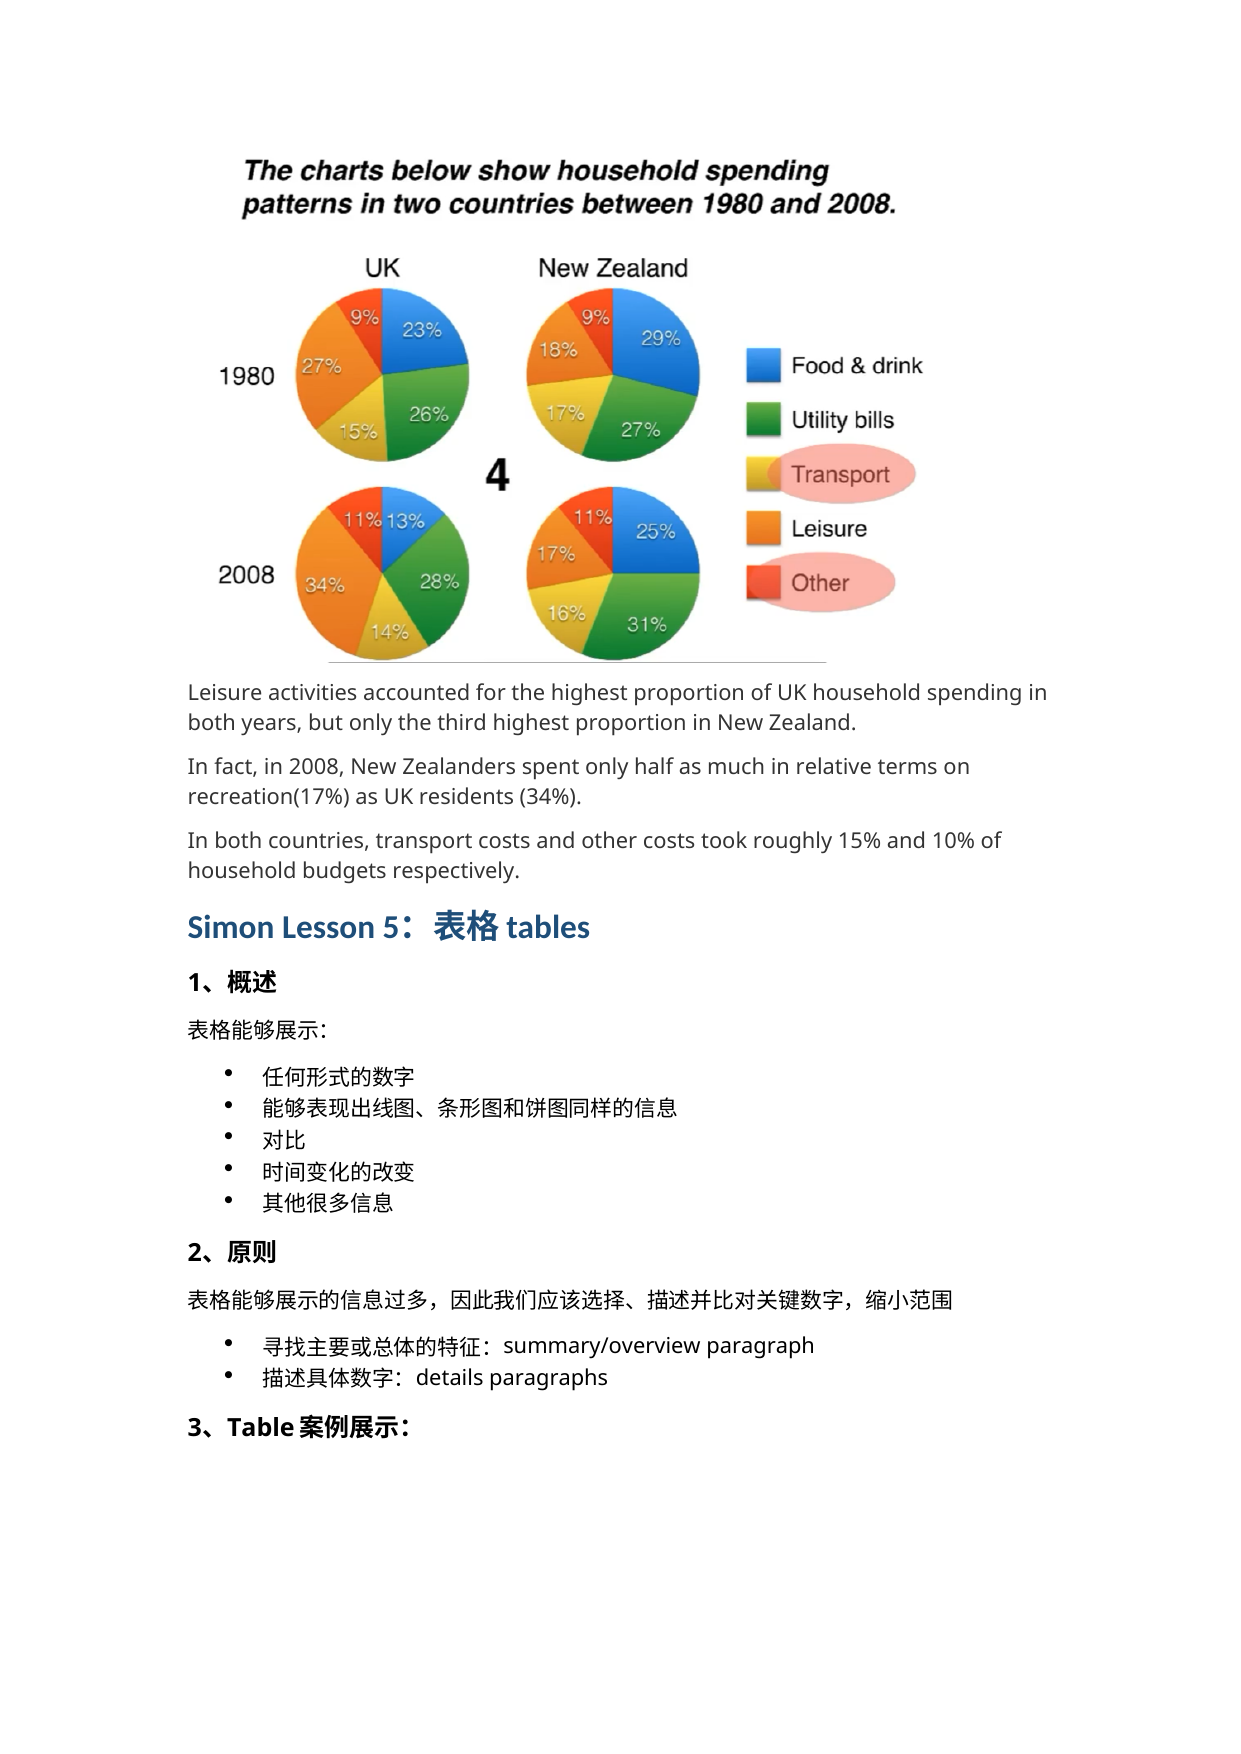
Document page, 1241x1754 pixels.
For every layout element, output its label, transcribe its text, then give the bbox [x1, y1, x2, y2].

text 表格能够展示的信息过多，因此我们应该选择、描述并比对关键数字，缩小范围 [187, 1283, 1053, 1315]
list 描述具体数字：details paragraphs [225, 1361, 1053, 1393]
list 其他很多信息 [225, 1186, 1053, 1218]
text 表格能够展示： [187, 1013, 1053, 1045]
list 能够表现出线图、条形图和饼图同样的信息 [225, 1091, 1053, 1123]
list 对比 [225, 1123, 1053, 1154]
subtitle Simon Lesson 5：表格tables [187, 899, 1053, 948]
picture [187, 150, 938, 663]
text 3、Table案例展示： [187, 1408, 1053, 1444]
text Leisure activities accounted for the highest proportion of UK household spending in both years, but only the third highest proportion in New Zealand. [187, 677, 1053, 737]
text 1、概述 [187, 962, 1053, 999]
text In both countries, transport costs and other costs took roughly 15% and 10% of household budgets respectively. [187, 825, 1053, 885]
text In fact, in 2008, New Zealanders spent only half as much in relative terms on recreation(17%) as UK residents (34%). [187, 751, 1053, 811]
list 寻找主要或总体的特征：summary/overview paragraph [225, 1329, 1053, 1361]
list 任何形式的数字 [225, 1059, 1053, 1091]
list 时间变化的改变 [225, 1154, 1053, 1186]
text 2、原则 [187, 1232, 1053, 1269]
